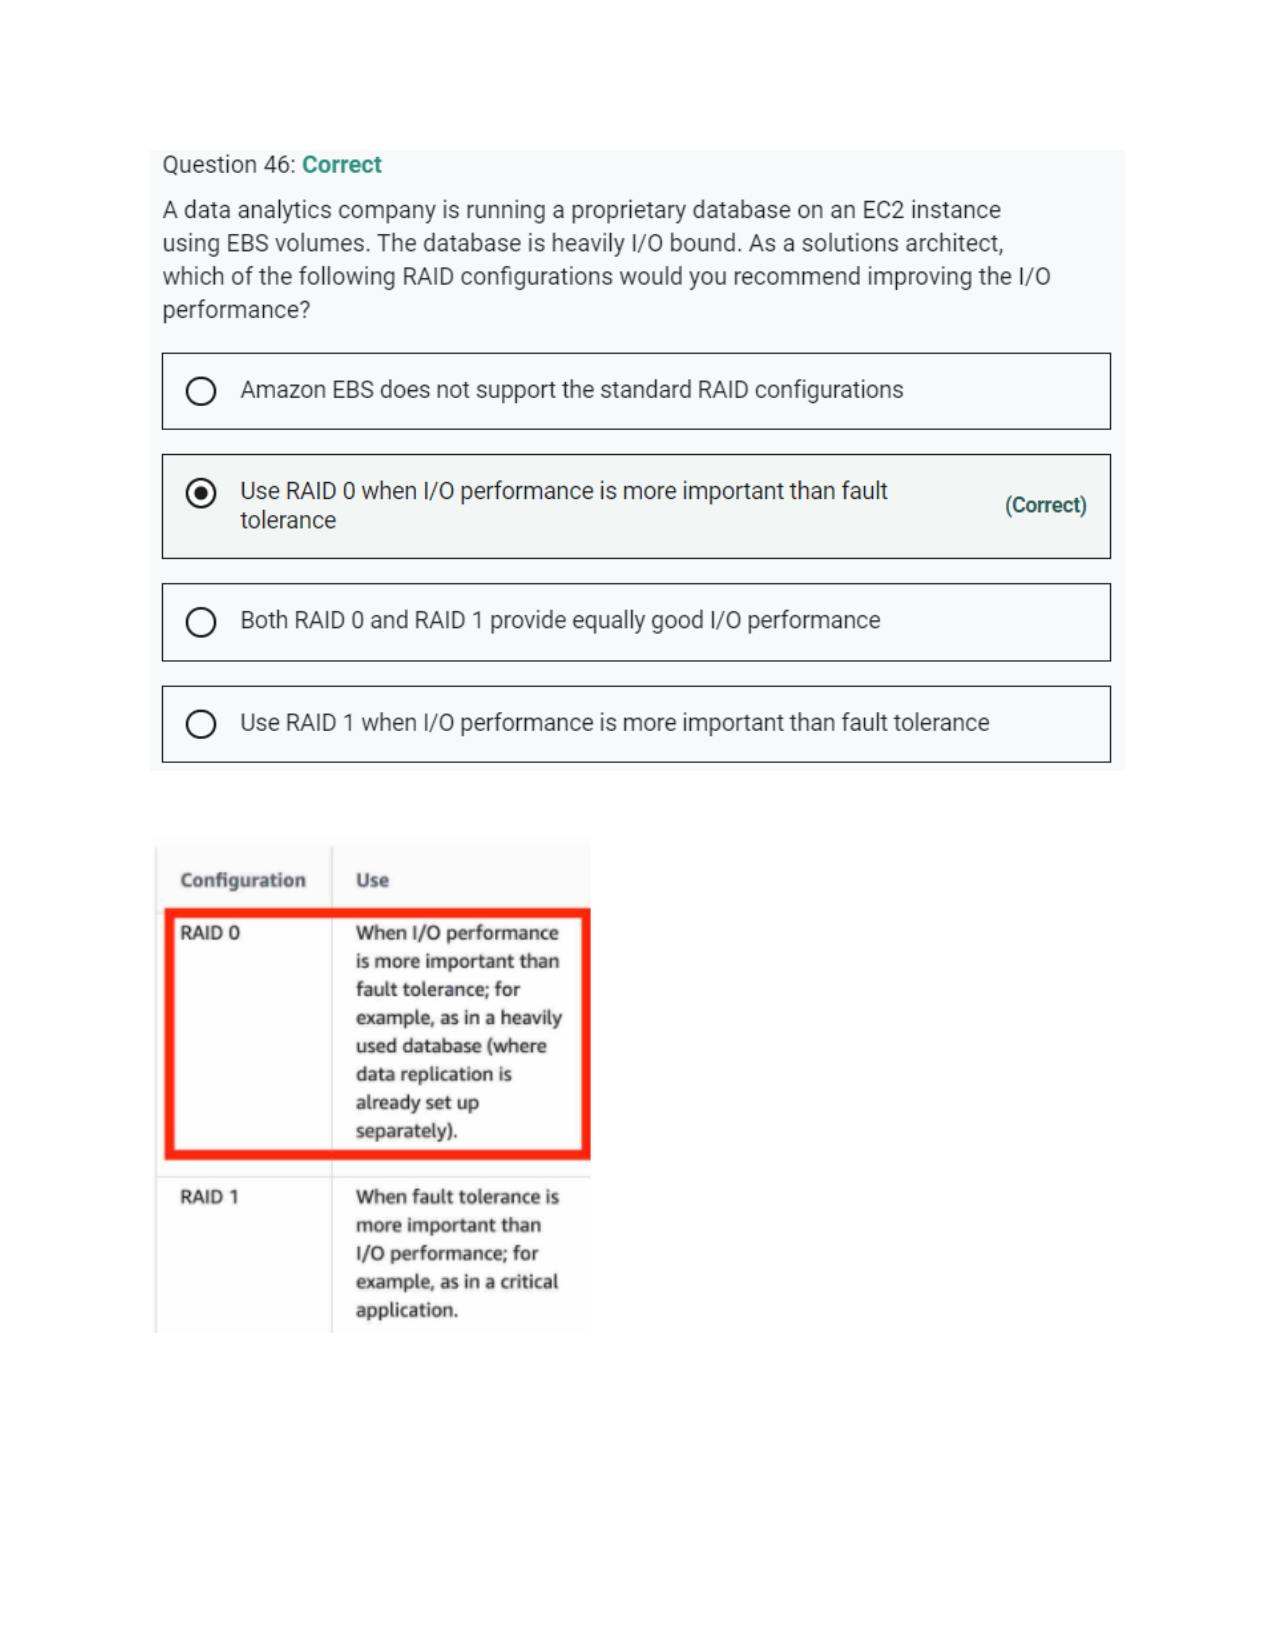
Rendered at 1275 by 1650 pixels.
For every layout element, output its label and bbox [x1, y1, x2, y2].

picture [150, 836, 591, 1333]
picture [150, 150, 1125, 771]
